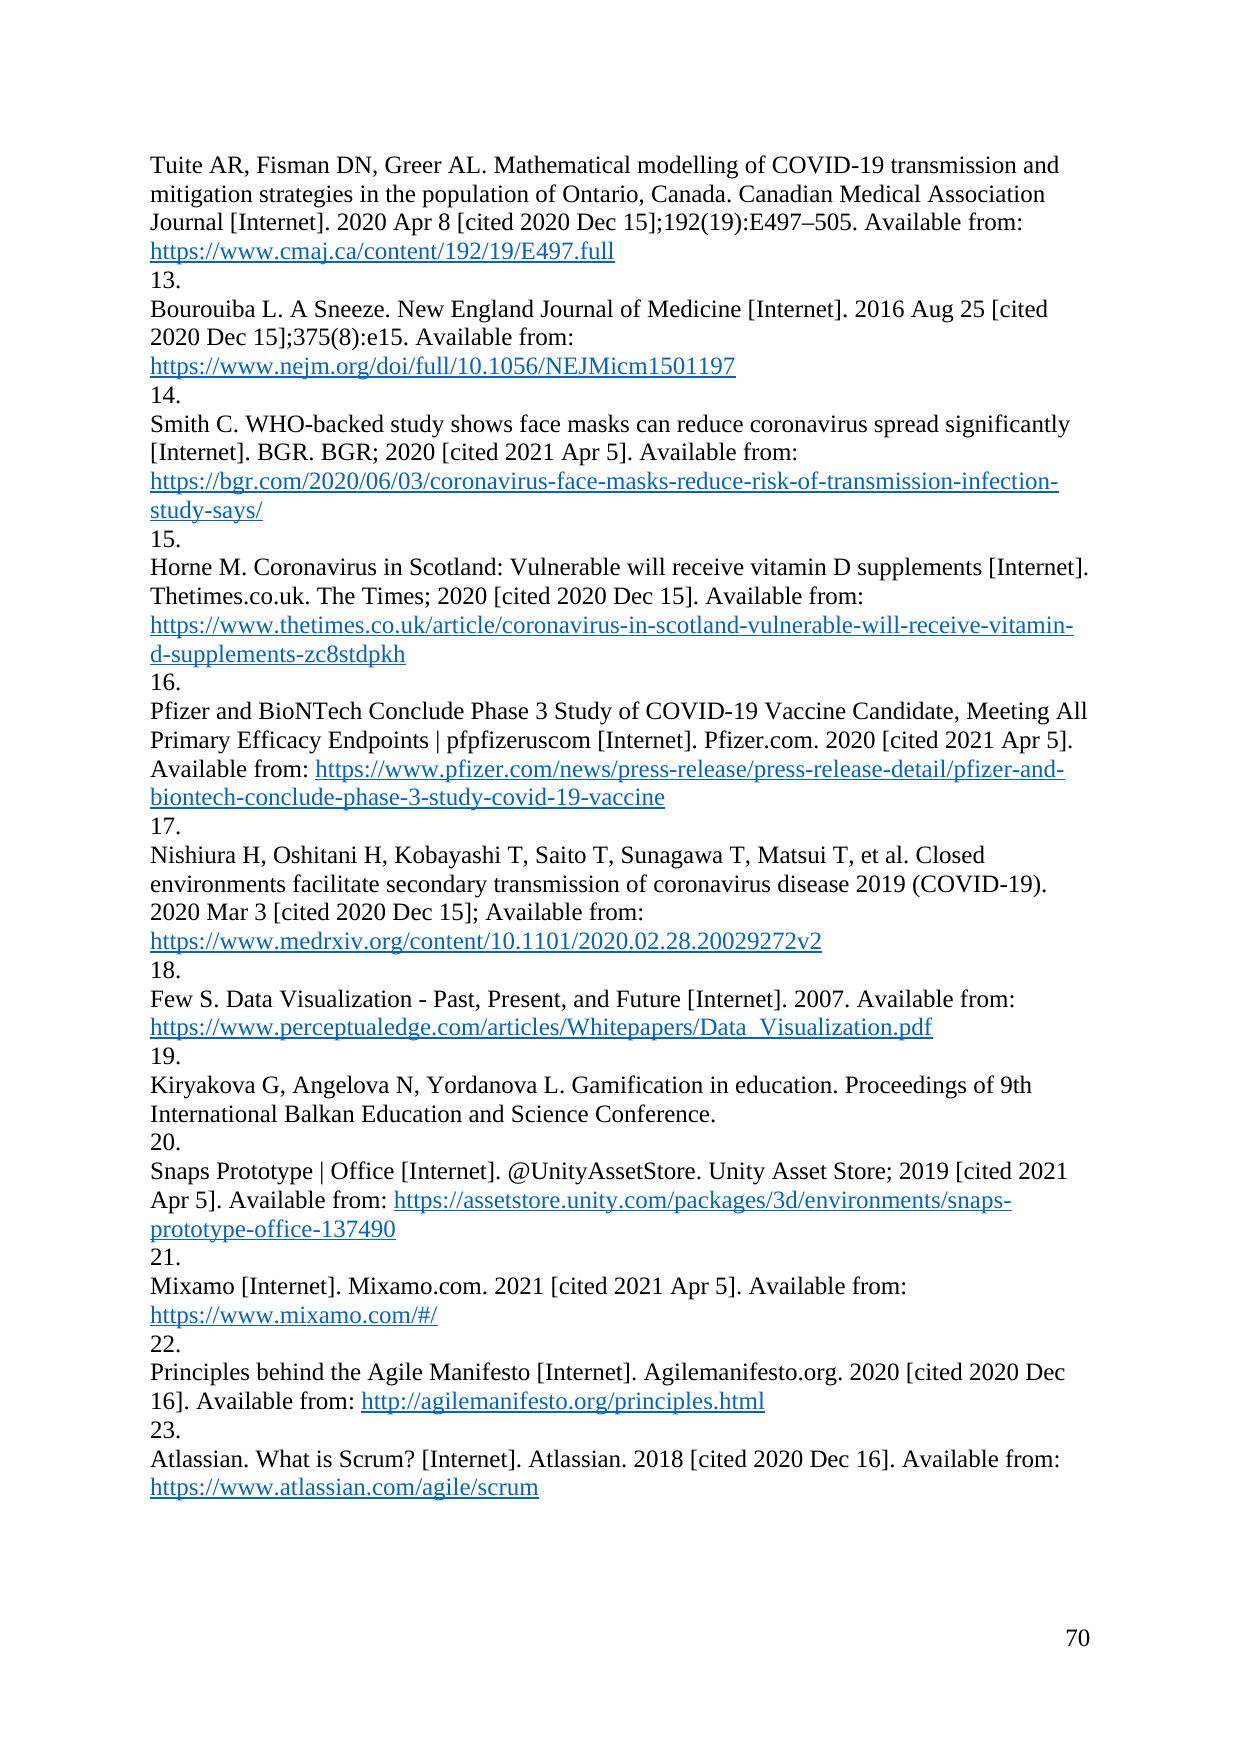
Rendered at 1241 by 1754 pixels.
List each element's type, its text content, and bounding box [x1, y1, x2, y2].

text Nishiura H, Oshitani H, Kobayashi T, Saito T, Sunagawa T, Matsui T, et al. Closed environments facilitate secondary transmission of coronavirus disease 2019 (COVID-19). 2020 Mar 3 [cited 2020 Dec 15]; Available from: https://www.medrxiv.org/content/10.1101/2020.02.28.20029272v2 [150, 840, 1090, 955]
text Snaps Prototype | Office [Internet]. @UnityAssetStore. Unity Asset Store; 2019 [cited 2021 Apr 5]. Available from: https://assetstore.unity.com/packages/3d/environments/snaps-prototype-office-137490 [150, 1156, 1090, 1242]
text 23. [150, 1415, 1090, 1444]
text Mixamo [Internet]. Mixamo.com. 2021 [cited 2021 Apr 5]. Available from: https://www.mixamo.com/#/ [150, 1271, 1090, 1329]
text 17. [150, 811, 1090, 840]
text Horne M. Coronavirus in Scotland: Vulnerable will receive vitamin D supplements [Internet]. Thetimes.co.uk. The Times; 2020 [cited 2020 Dec 15]. Available from: https://www.thetimes.co.uk/article/coronavirus-in-scotland-vulnerable-will-receive-vitamin-d-supplements-zc8stdpkh [150, 552, 1090, 667]
text 19. [150, 1041, 1090, 1070]
text 15. [150, 524, 1090, 552]
text 22. [150, 1329, 1090, 1357]
text Atlassian. What is Scrum? [Internet]. Atlassian. 2018 [cited 2020 Dec 16]. Available from: https://www.atlassian.com/agile/scrum [150, 1444, 1090, 1501]
text Smith C. WHO-backed study shows face masks can reduce coronavirus spread significantly [Internet]. BGR. BGR; 2020 [cited 2021 Apr 5]. Available from: https://bgr.com/2020/06/03/coronavirus-face-masks-reduce-risk-of-transmission-infection-study-says/ [150, 409, 1090, 524]
text 18. [150, 955, 1090, 984]
text Few S. Data Visualization - Past, Present, and Future [Internet]. 2007. Available from: https://www.perceptualedge.com/articles/Whitepapers/Data_Visualization.pdf [150, 984, 1090, 1041]
text 13. [150, 265, 1090, 294]
text Kiryakova G, Angelova N, Yordanova L. Gamification in education. Proceedings of 9th International Balkan Education and Science Conference. [150, 1070, 1090, 1127]
text 20. [150, 1127, 1090, 1156]
text 21. [150, 1242, 1090, 1271]
text Tuite AR, Fisman DN, Greer AL. Mathematical modelling of COVID-19 transmission and mitigation strategies in the population of Ontario, Canada. Canadian Medical Association Journal [Internet]. 2020 Apr 8 [cited 2020 Dec 15];192(19):E497–505. Available from: https://www.cmaj.ca/content/192/19/E497.full [150, 150, 1090, 265]
text 14. [150, 380, 1090, 409]
text Pfizer and BioNTech Conclude Phase 3 Study of COVID-19 Vaccine Candidate, Meeting All Primary Efficacy Endpoints | pfpfizeruscom [Internet]. Pfizer.com. 2020 [cited 2021 Apr 5]. Available from: https://www.pfizer.com/news/press-release/press-release-detail/pfizer-and-biontech-conclude-phase-3-study-covid-19-vaccine [150, 696, 1090, 811]
text Bourouiba L. A Sneeze. New England Journal of Medicine [Internet]. 2016 Aug 25 [cited 2020 Dec 15];375(8):e15. Available from: https://www.nejm.org/doi/full/10.1056/NEJMicm1501197 [150, 294, 1090, 380]
text Principles behind the Agile Manifesto [Internet]. Agilemanifesto.org. 2020 [cited 2020 Dec 16]. Available from: http://agilemanifesto.org/principles.html [150, 1357, 1090, 1415]
text 16. [150, 667, 1090, 696]
